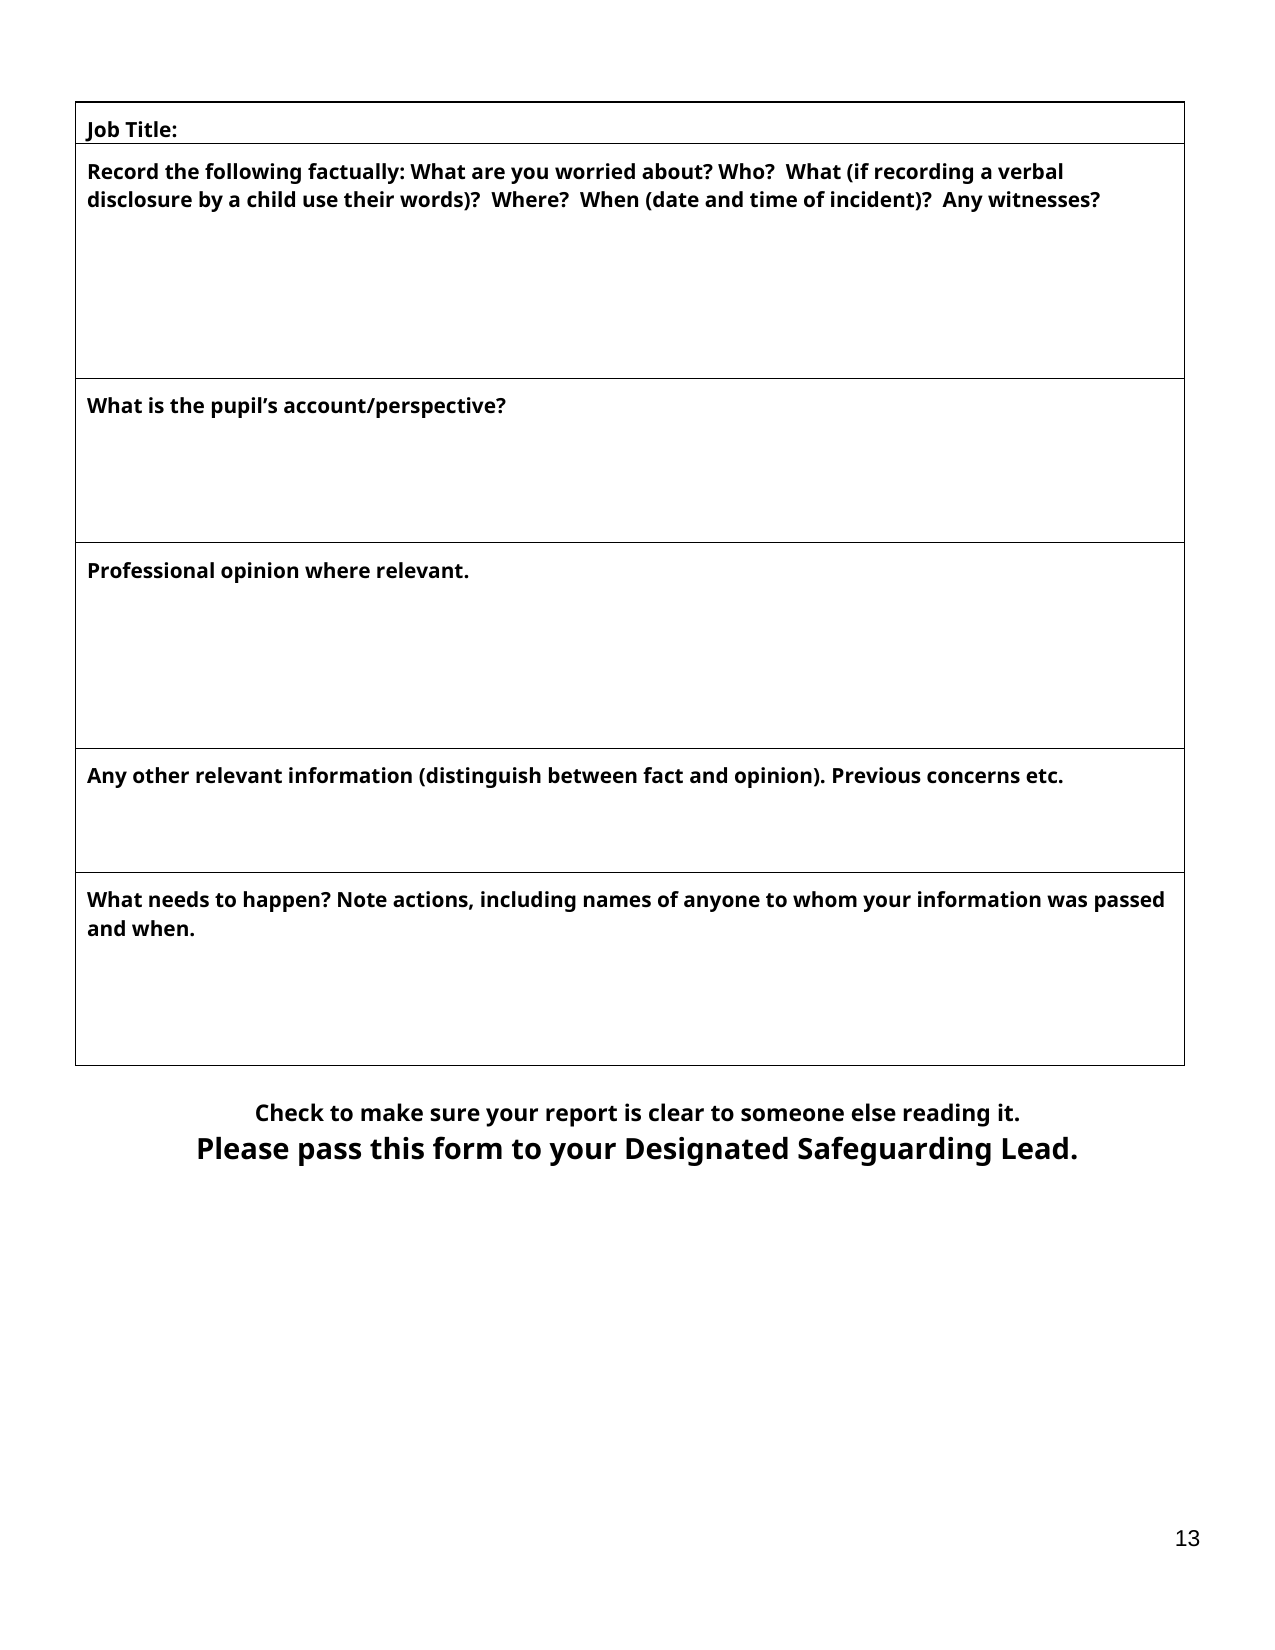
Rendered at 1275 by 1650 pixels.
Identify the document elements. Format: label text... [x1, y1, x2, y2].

text Please pass this form to your Designated Safeguarding Lead. [75, 1129, 1200, 1168]
table_cell Record the following factually: What are you worried about? Who? What (if recording a verbal disclosure by a child use their words)? Where? When (date and time of incident)? Any witnesses? [76, 144, 1184, 377]
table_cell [76, 103, 1184, 143]
table_cell Professional opinion where relevant. [76, 543, 1184, 748]
table_cell Any other relevant information (distinguish between fact and opinion). Previous concerns etc. [76, 749, 1184, 872]
table_cell What is the pupil’s account/perspective? [76, 379, 1184, 542]
text Check to make sure your report is clear to someone else reading it. [75, 1097, 1200, 1129]
table_cell What needs to happen? Note actions, including names of anyone to whom your information was passed and when. [76, 873, 1184, 1065]
